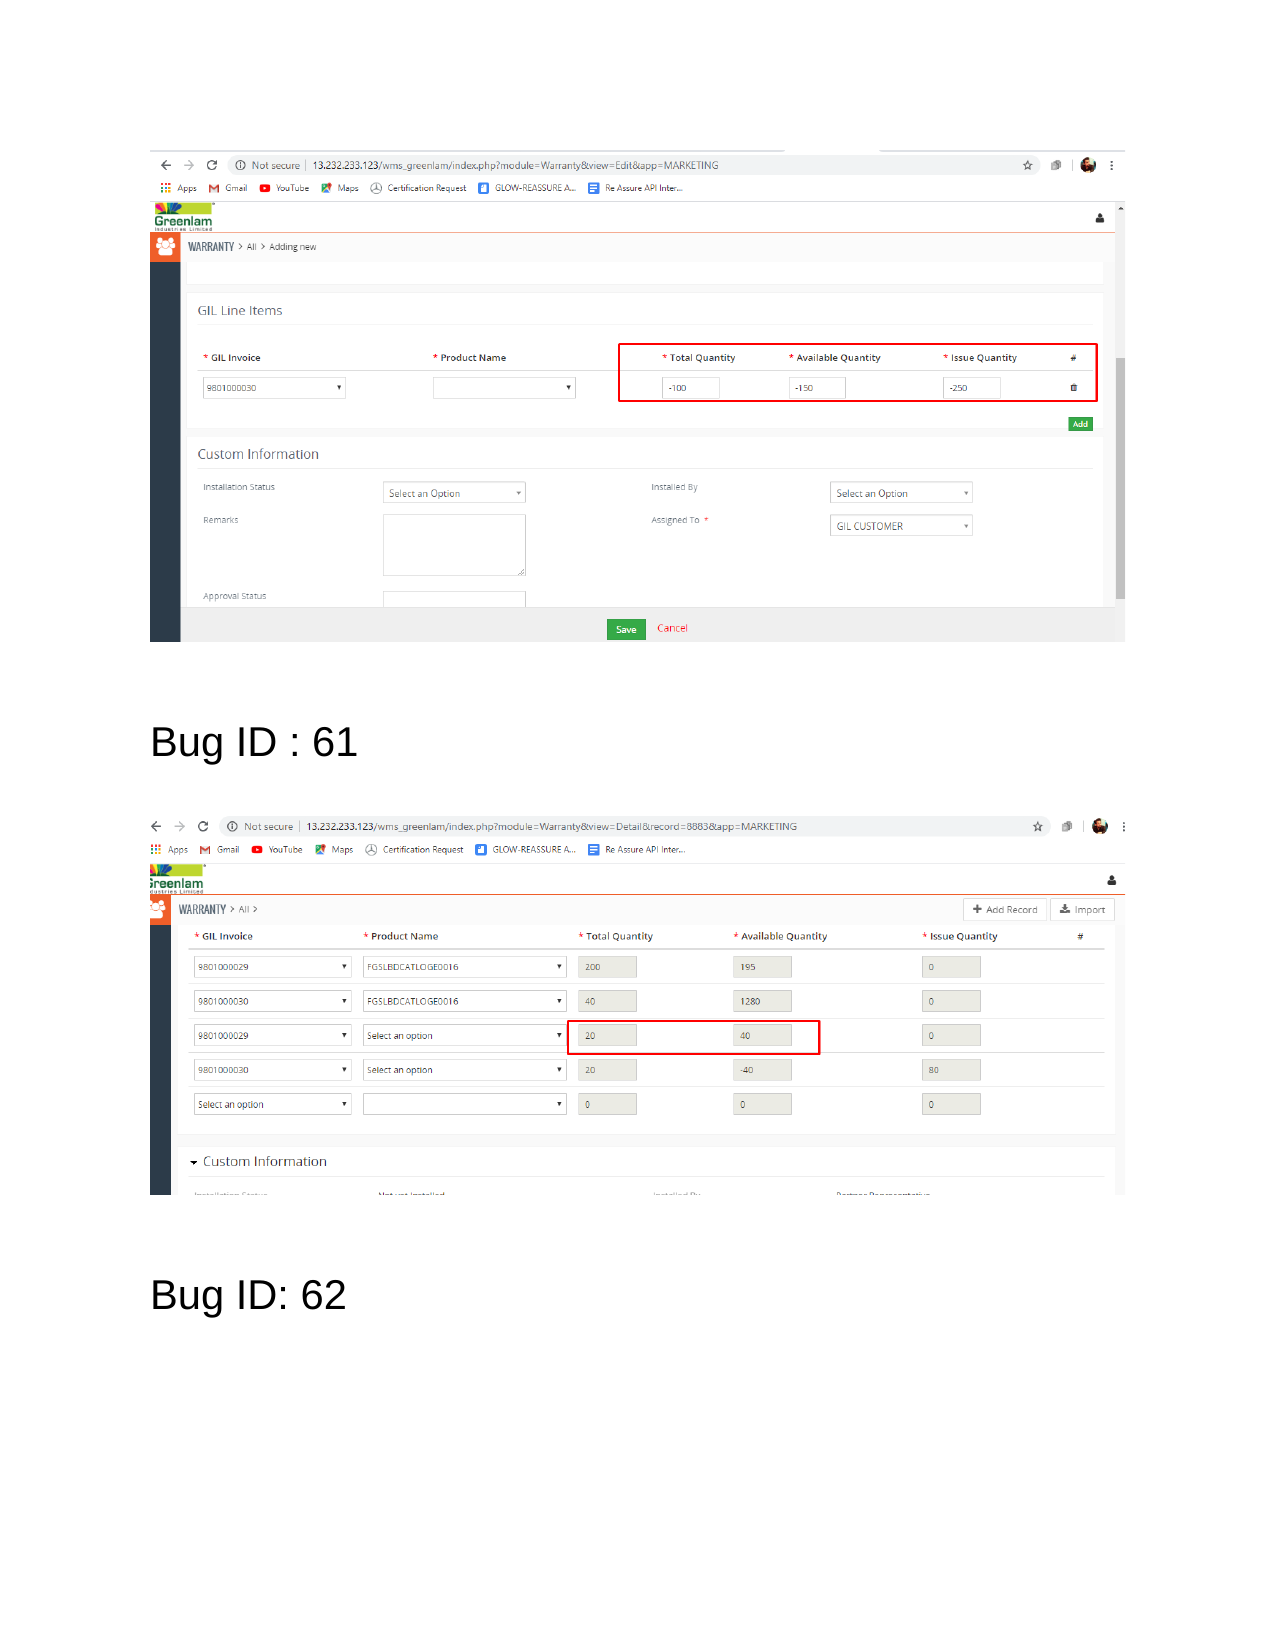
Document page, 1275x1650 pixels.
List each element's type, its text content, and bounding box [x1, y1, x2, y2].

subtitle Bug ID : 61 [150, 717, 1125, 765]
picture [150, 150, 1125, 642]
subtitle Bug ID: 62 [150, 1270, 1125, 1318]
picture [150, 815, 1125, 1195]
